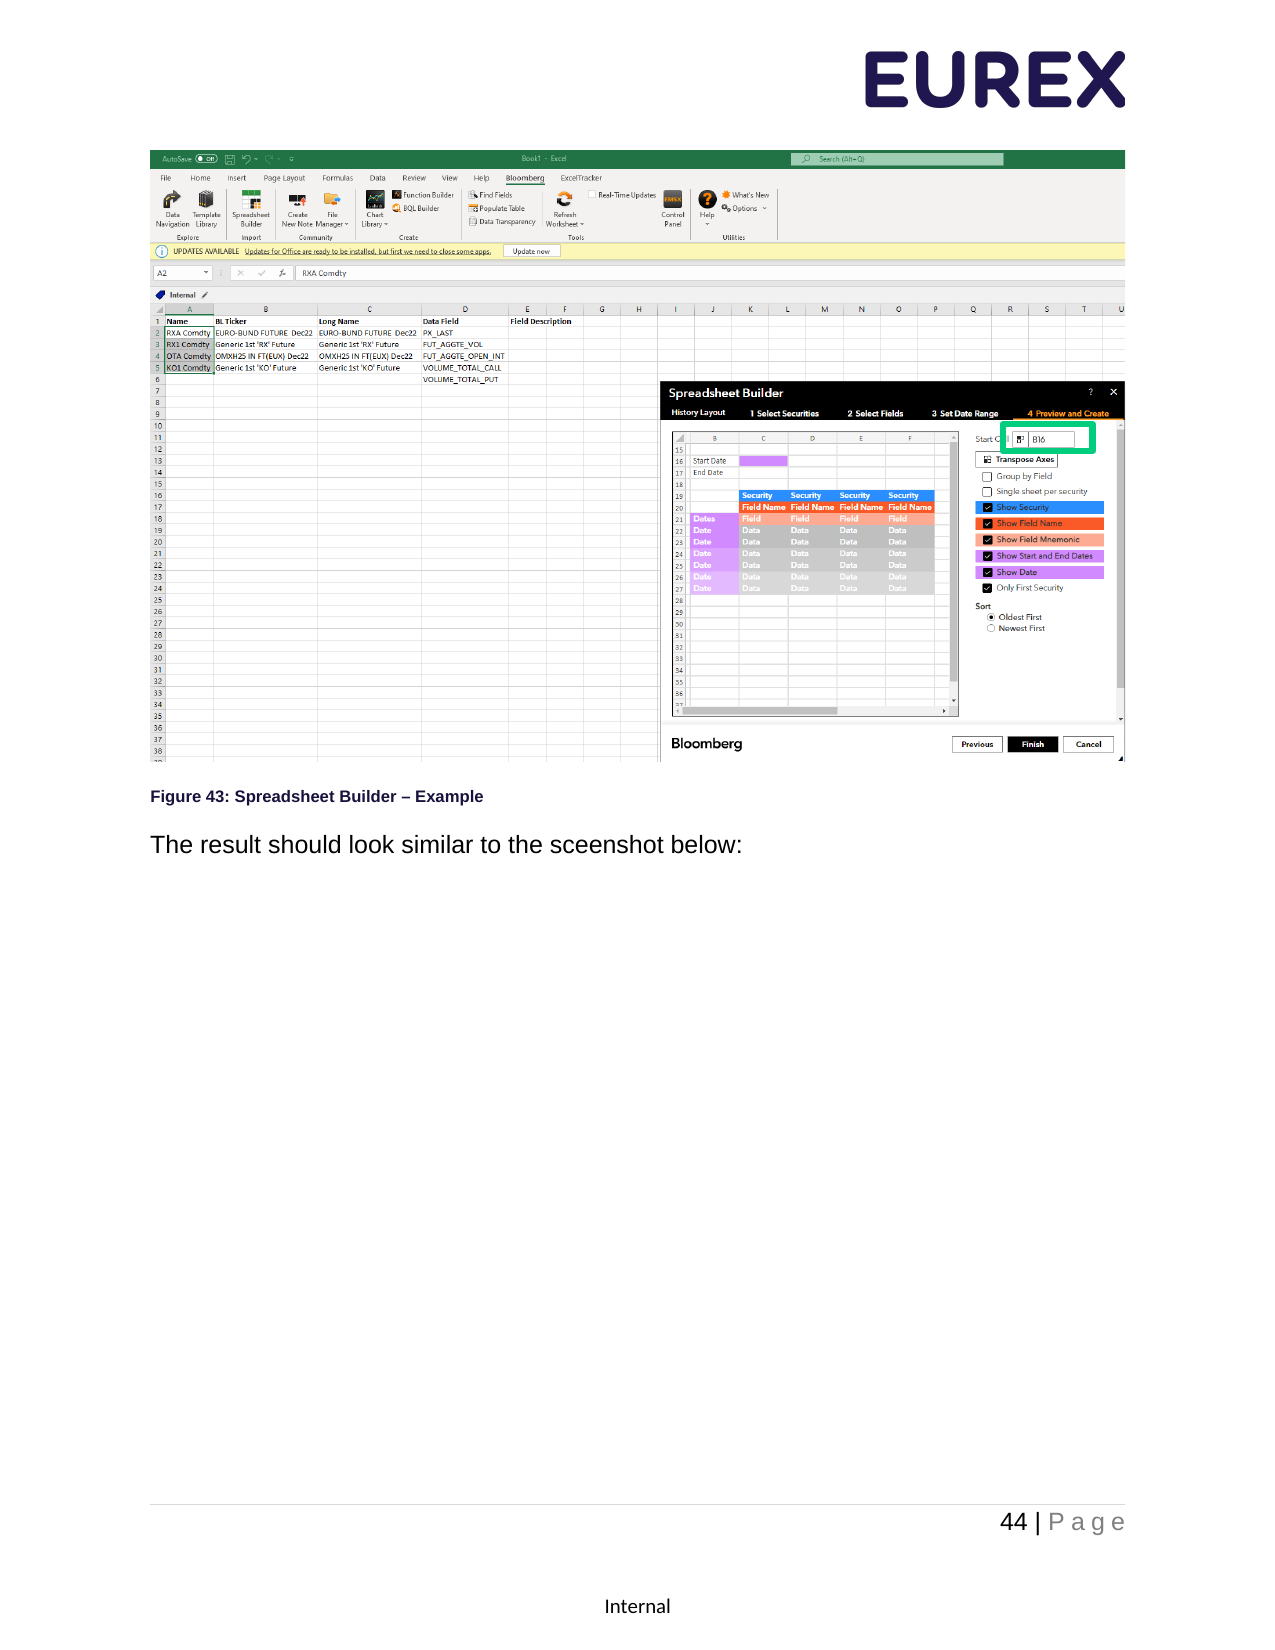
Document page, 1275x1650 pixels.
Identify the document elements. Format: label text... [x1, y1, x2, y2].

text The result should look similar to the sceenshot below: [150, 830, 1125, 858]
text Figure 43: Spreadsheet Builder – Example [150, 787, 1125, 806]
picture [150, 150, 1125, 762]
picture [865, 51, 1125, 108]
